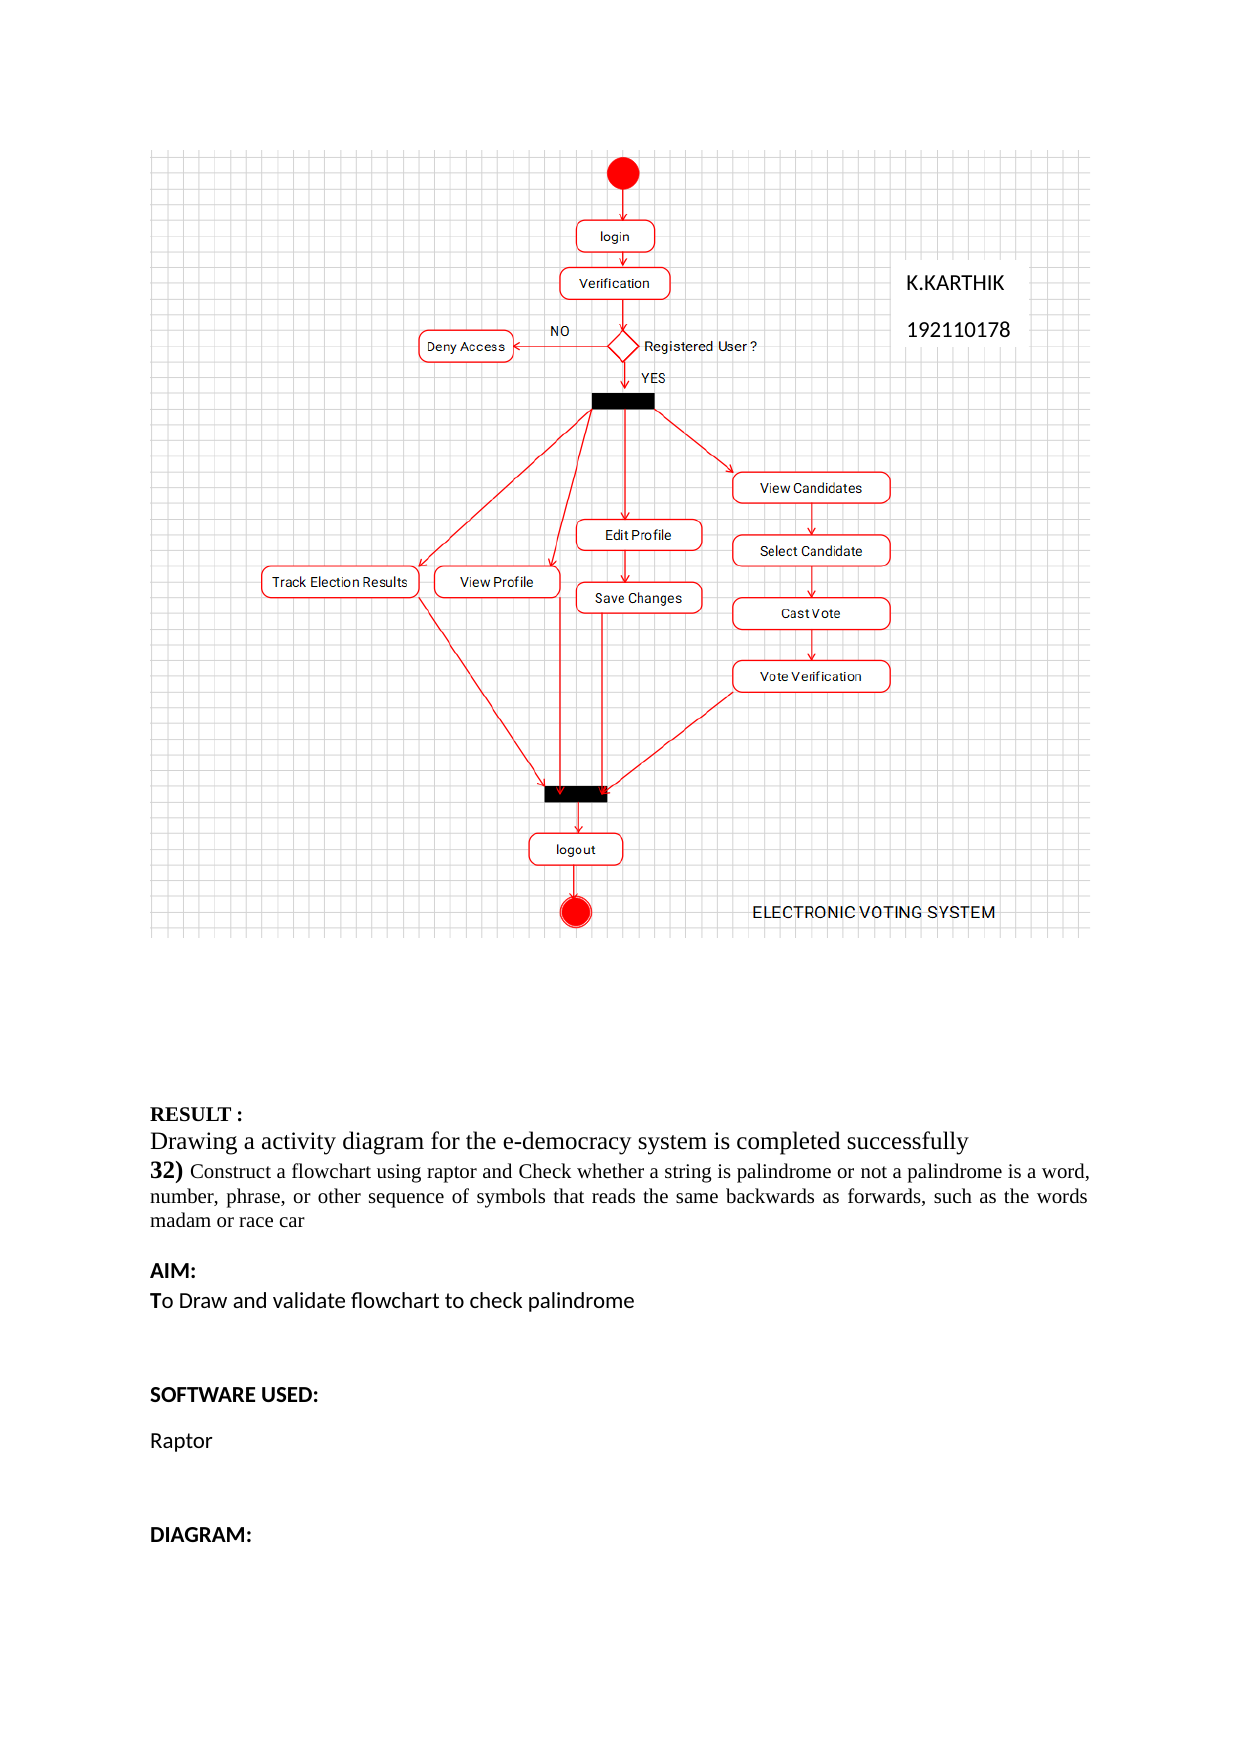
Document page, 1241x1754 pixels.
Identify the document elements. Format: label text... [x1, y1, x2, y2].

text Drawing a activity diagram for the e-democracy system is completed successfully [150, 1126, 1090, 1155]
text SOFTWARE USED: [150, 1380, 1090, 1408]
text Raptor [150, 1427, 1090, 1455]
text DIAGRAM: [150, 1520, 1090, 1548]
picture [150, 150, 1091, 938]
text AIM: To Draw and validate flowchart to check palindrome [150, 1256, 1090, 1314]
text RESULT : [150, 1102, 1090, 1126]
text 32) Construct a flowchart using raptor and Check whether a string is palindrome or not a palindrome is a word, number, phrase, or other sequence of symbols that reads the same backwards as forwards, such as the words madam or race car [150, 1155, 1090, 1232]
